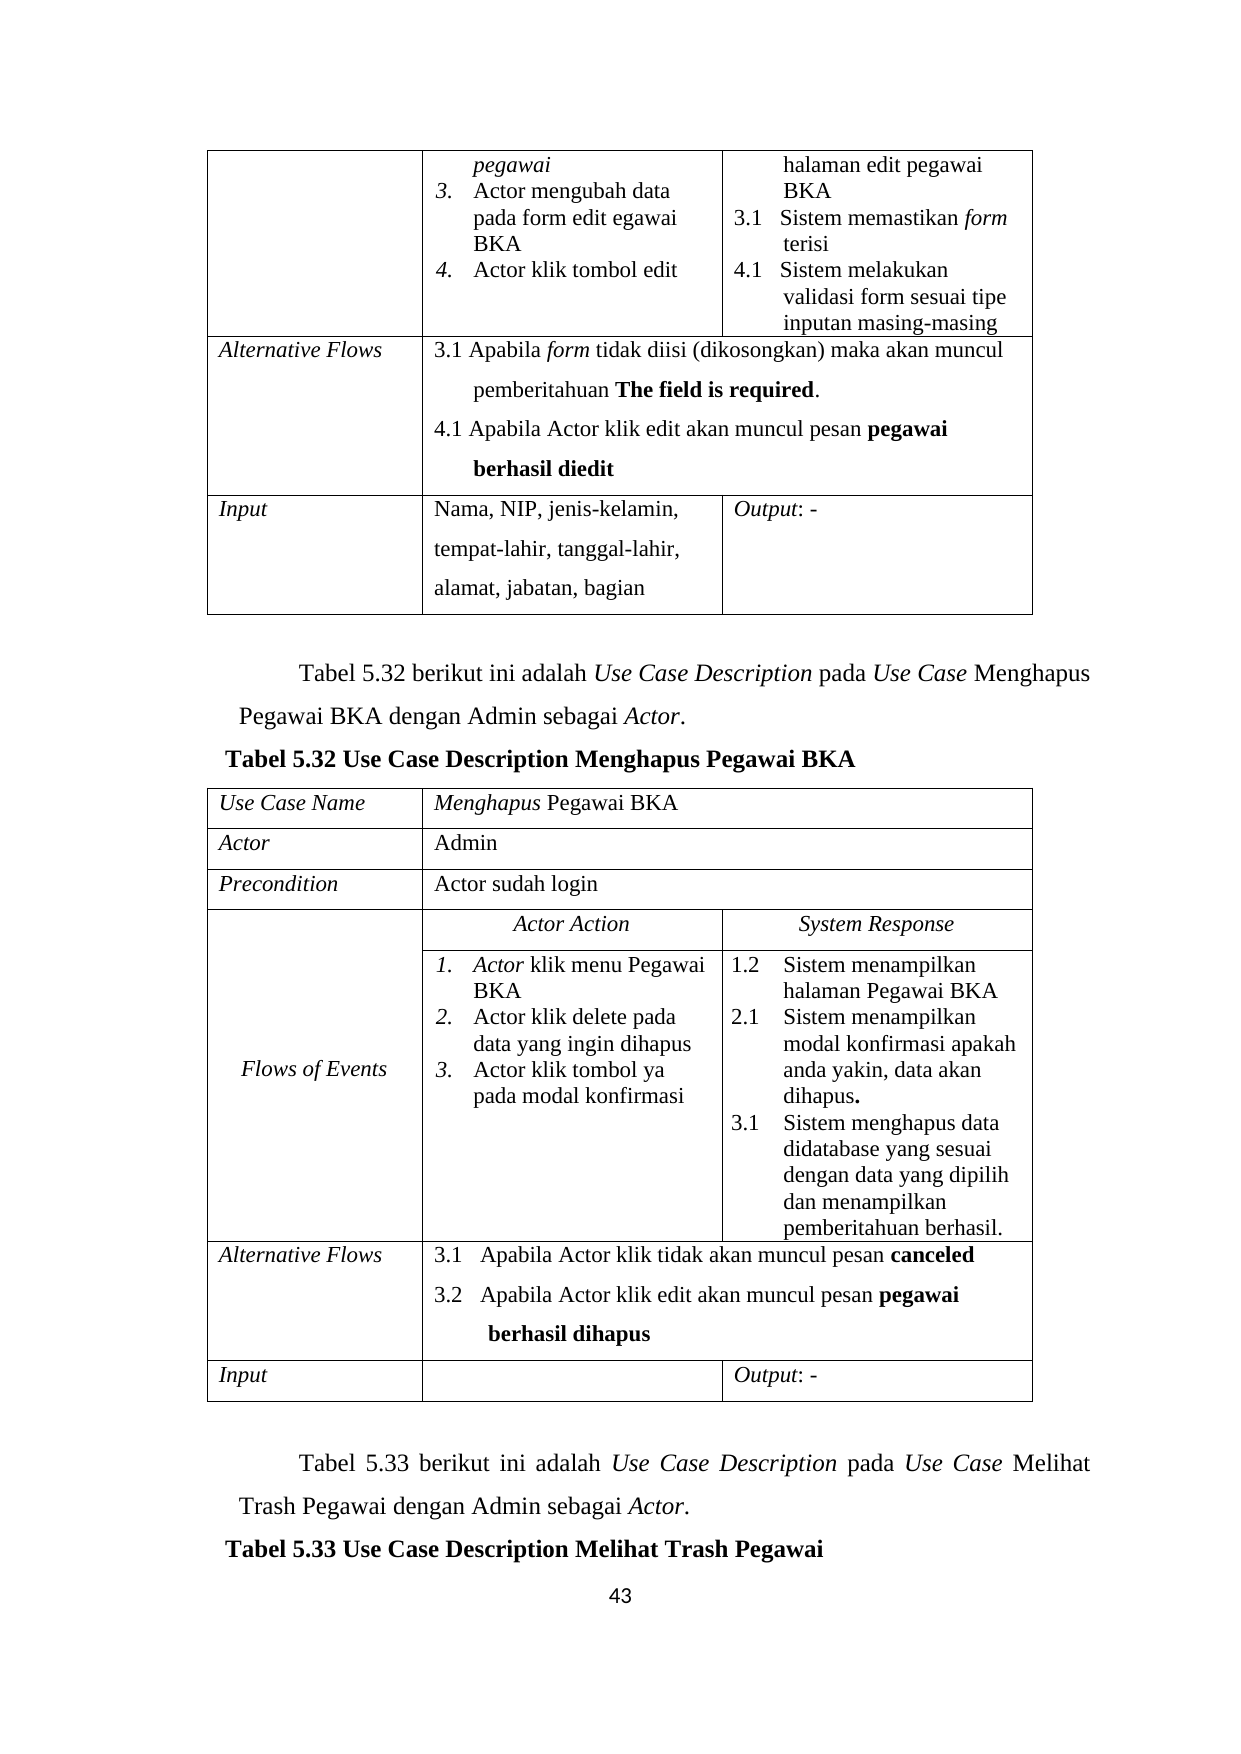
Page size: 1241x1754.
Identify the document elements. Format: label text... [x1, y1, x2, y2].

table_cell Input [208, 496, 422, 614]
table_cell Output: - [723, 496, 1032, 614]
table_cell Alternative Flows [208, 1242, 422, 1360]
text Tabel 5.32 Use Case Description Menghapus Pegawai BKA [225, 744, 1090, 773]
text Tabel 5.32 berikut ini adalah Use Case Description pada Use Case Menghapus Pegawai BKA dengan Admin sebagai Actor. [239, 658, 1090, 730]
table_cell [723, 151, 1032, 336]
table_header Use Case Name [208, 789, 422, 828]
table_cell Alternative Flows [208, 337, 422, 494]
table_cell Actor Action [423, 910, 722, 949]
table_cell Admin [423, 829, 1032, 868]
table_cell Precondition [208, 870, 422, 909]
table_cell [423, 151, 722, 336]
table_cell Sistem menampilkan halaman Pegawai BKA Sistem menampilkan modal konfirmasi apakah anda yakin, data akan dihapus. Sistem menghapus data didatabase yang sesuai dengan data yang dipilih dan menampilkan pemberitahuan berhasil. [723, 951, 1032, 1241]
table_cell [423, 1361, 722, 1401]
table_cell Nama, NIP, jenis-kelamin, tempat-lahir, tanggal-lahir, alamat, jabatan, bagian [423, 496, 722, 614]
table_header Menghapus Pegawai BKA [423, 789, 1032, 828]
table_cell Actor [208, 829, 422, 868]
table_cell Flows of Events [208, 910, 422, 1241]
table_cell Output: - [723, 1361, 1032, 1401]
table_cell 3.1 Apabila Actor klik tidak akan muncul pesan canceled 3.2 Apabila Actor klik edit akan muncul pesan pegawai berhasil dihapus [423, 1242, 1032, 1360]
table_cell Actor sudah login [423, 870, 1032, 909]
table_cell System Response [723, 910, 1032, 949]
table_cell 3.1 Apabila form tidak diisi (dikosongkan) maka akan muncul pemberitahuan The field is required. 4.1 Apabila Actor klik edit akan muncul pesan pegawai berhasil diedit [423, 337, 1032, 494]
text Tabel 5.33 Use Case Description Melihat Trash Pegawai [225, 1534, 1090, 1563]
table_cell Actor klik menu Pegawai BKA Actor klik delete pada data yang ingin dihapus Actor klik tombol ya pada modal konfirmasi [423, 951, 722, 1241]
table_cell Input [208, 1361, 422, 1401]
text Tabel 5.33 berikut ini adalah Use Case Description pada Use Case Melihat Trash Pegawai dengan Admin sebagai Actor. [239, 1448, 1090, 1520]
